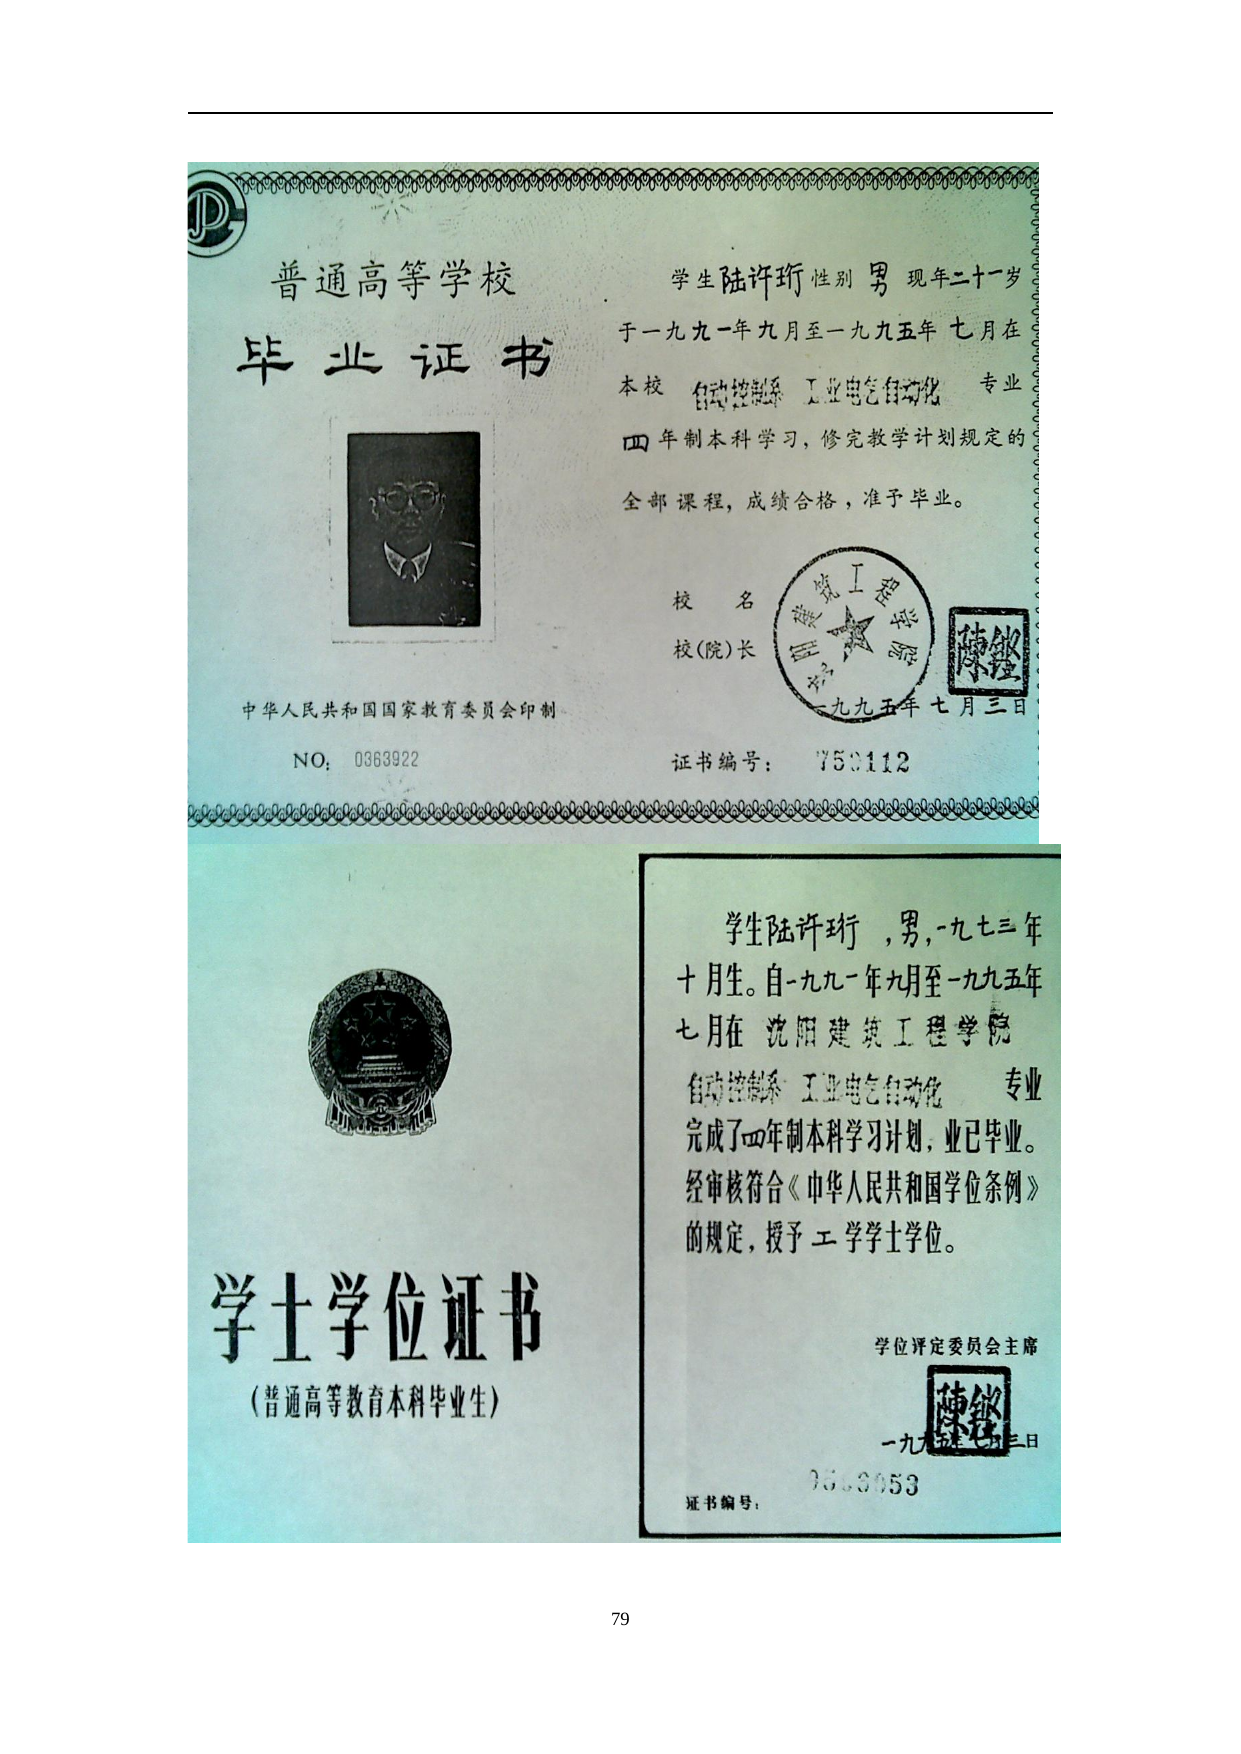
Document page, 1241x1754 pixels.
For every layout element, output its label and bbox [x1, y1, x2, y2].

picture [187, 162, 1061, 1543]
